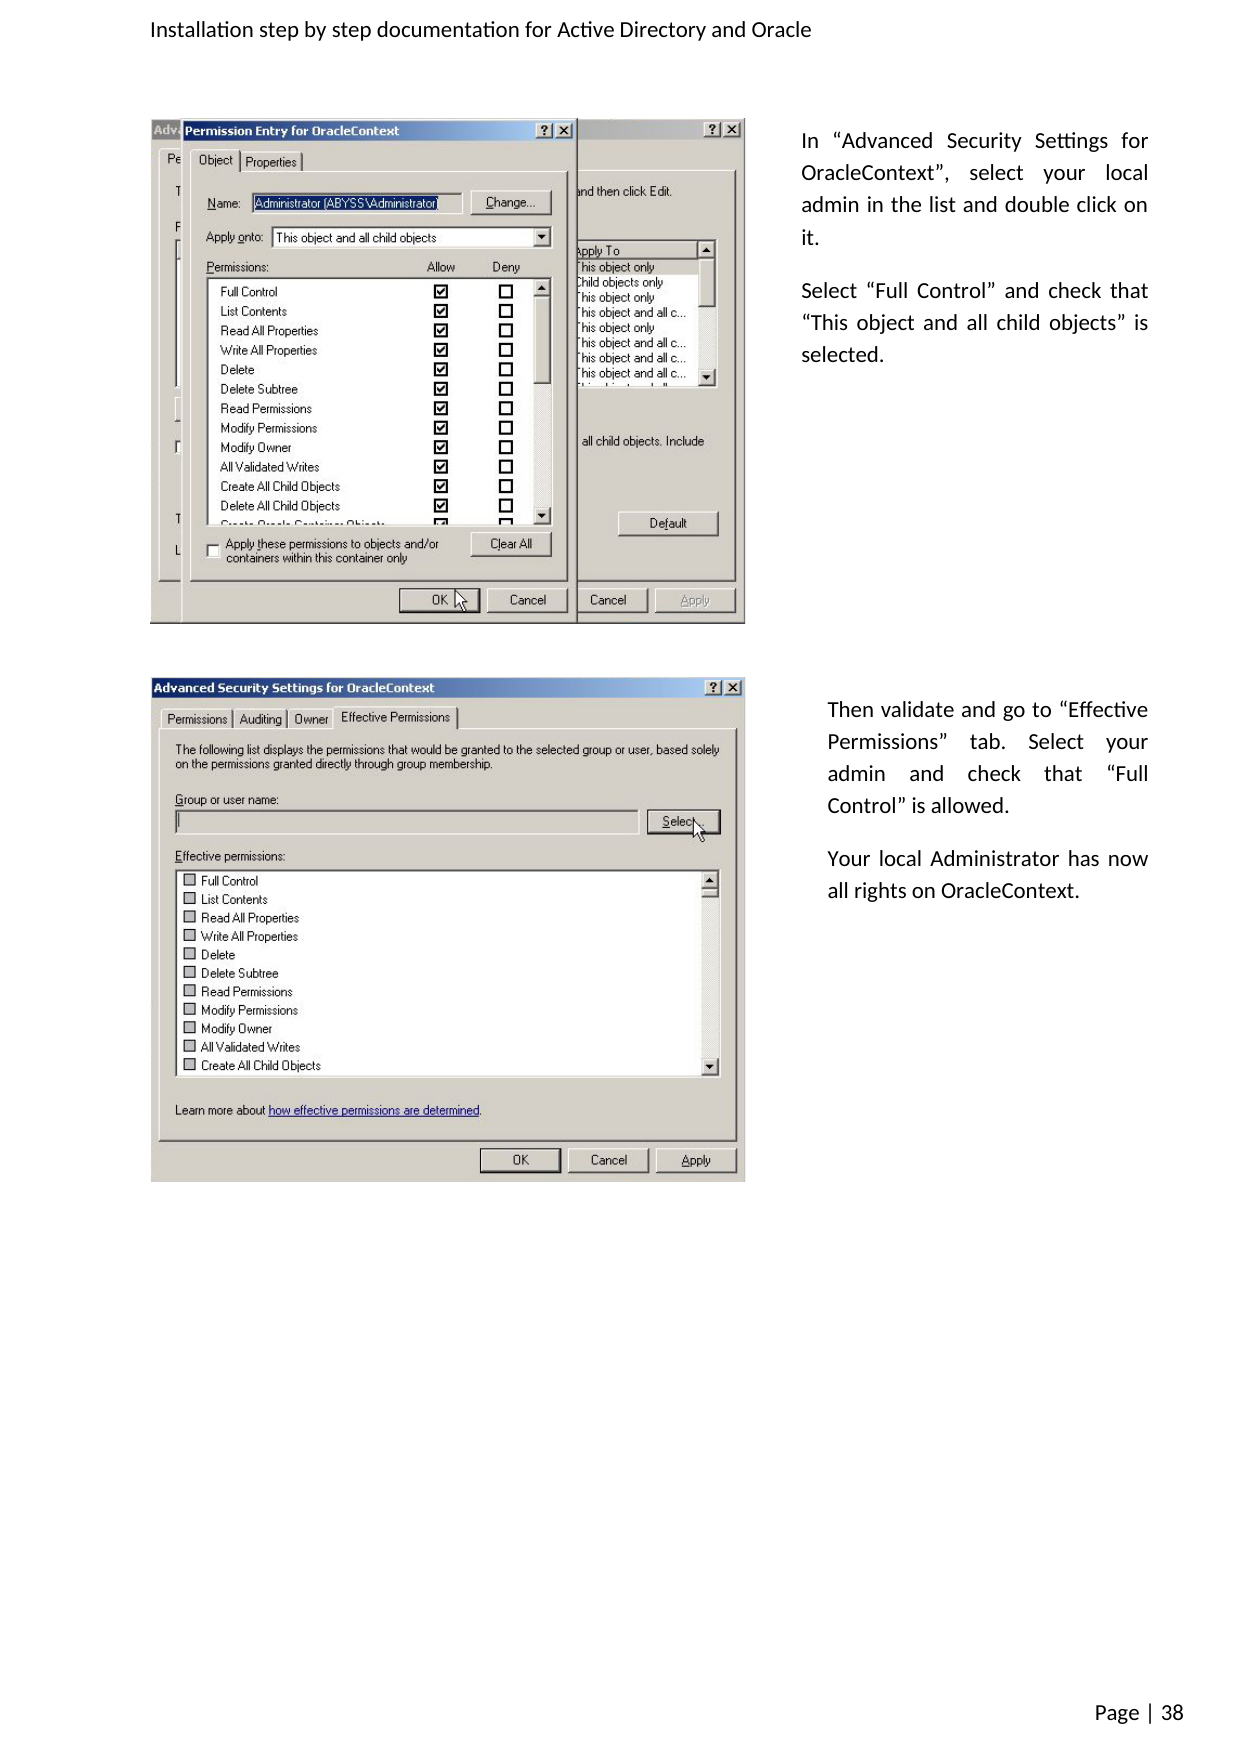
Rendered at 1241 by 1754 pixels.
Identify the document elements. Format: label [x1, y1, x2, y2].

picture [150, 677, 746, 1182]
picture [150, 118, 746, 624]
